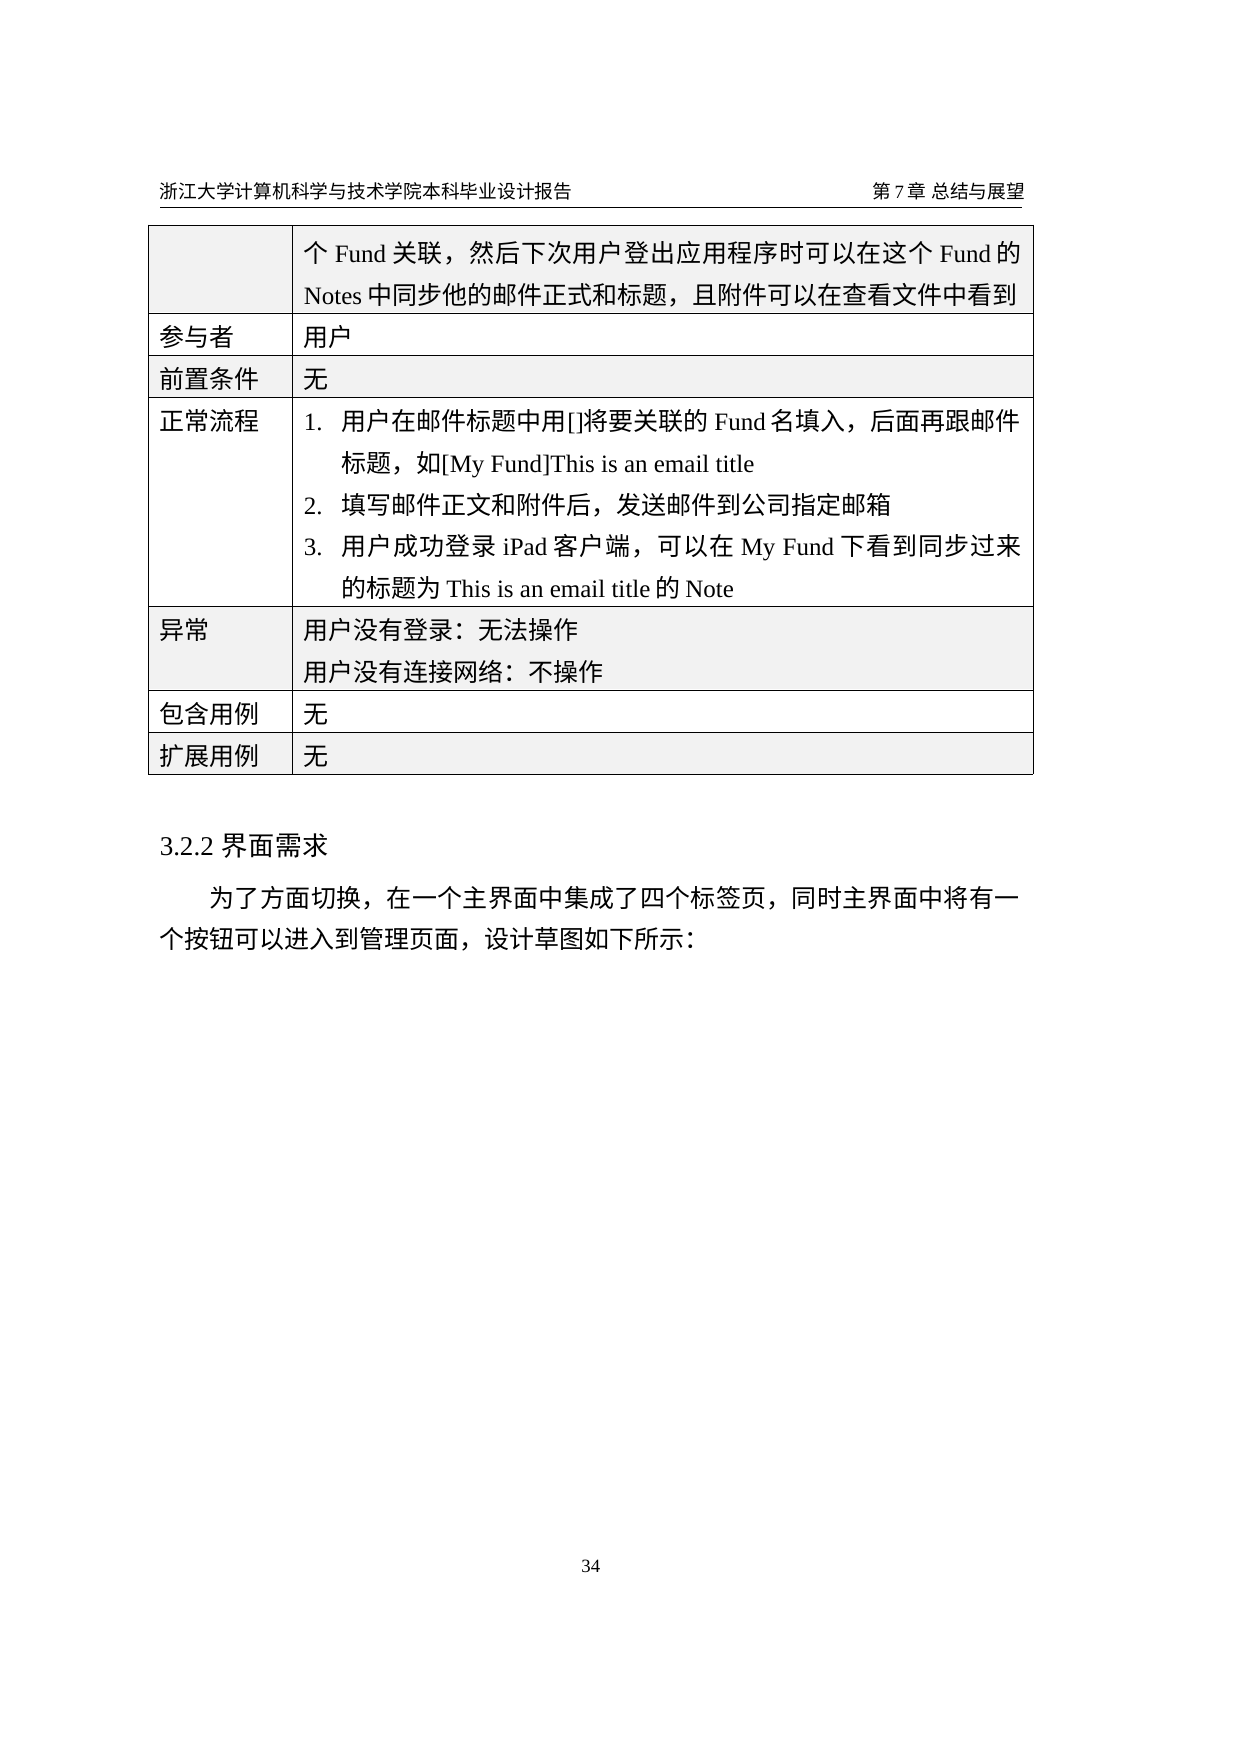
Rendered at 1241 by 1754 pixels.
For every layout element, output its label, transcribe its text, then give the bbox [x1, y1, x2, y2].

text 界面需求 [159, 828, 1022, 861]
text 为了方面切换，在一个主界面中集成了四个标签页，同时主界面中将有一个按钮可以进入到管理页面，设计草图如下所示： [159, 874, 1022, 957]
table_cell 扩展用例 [149, 733, 292, 774]
table_cell 无 [293, 733, 1033, 774]
table_cell 无 [293, 691, 1033, 732]
table_cell 正常流程 [149, 398, 292, 606]
table_cell 用户 [293, 314, 1033, 355]
table_cell 用户没有登录：无法操作 用户没有连接网络：不操作 [293, 607, 1033, 689]
table_cell 描述 [149, 226, 292, 312]
table_cell 用户可以在自己的PC上或任何其他可以发邮件的设备上转发自己的重要邮件到公司指定的邮箱，并以特殊符号标记标题使之与某个Fund关联，然后下次用户登出应用程序时可以在这个Fund的Notes中同步他的邮件正式和标题，且附件可以在查看文件中看到 [293, 226, 1033, 312]
table_cell 前置条件 [149, 356, 292, 397]
table_cell 异常 [149, 607, 292, 689]
table_cell 用户在邮件标题中用[]将要关联的Fund名填入，后面再跟邮件标题，如[My Fund]This is an email title 填写邮件正文和附件后，发送邮件到公司指定邮箱 用户成功登录iPad客户端，可以在My Fund下看到同步过来的标题为This is an email title的Note [293, 398, 1033, 606]
table_cell 包含用例 [149, 691, 292, 732]
table_cell 无 [293, 356, 1033, 397]
table_cell 参与者 [149, 314, 292, 355]
